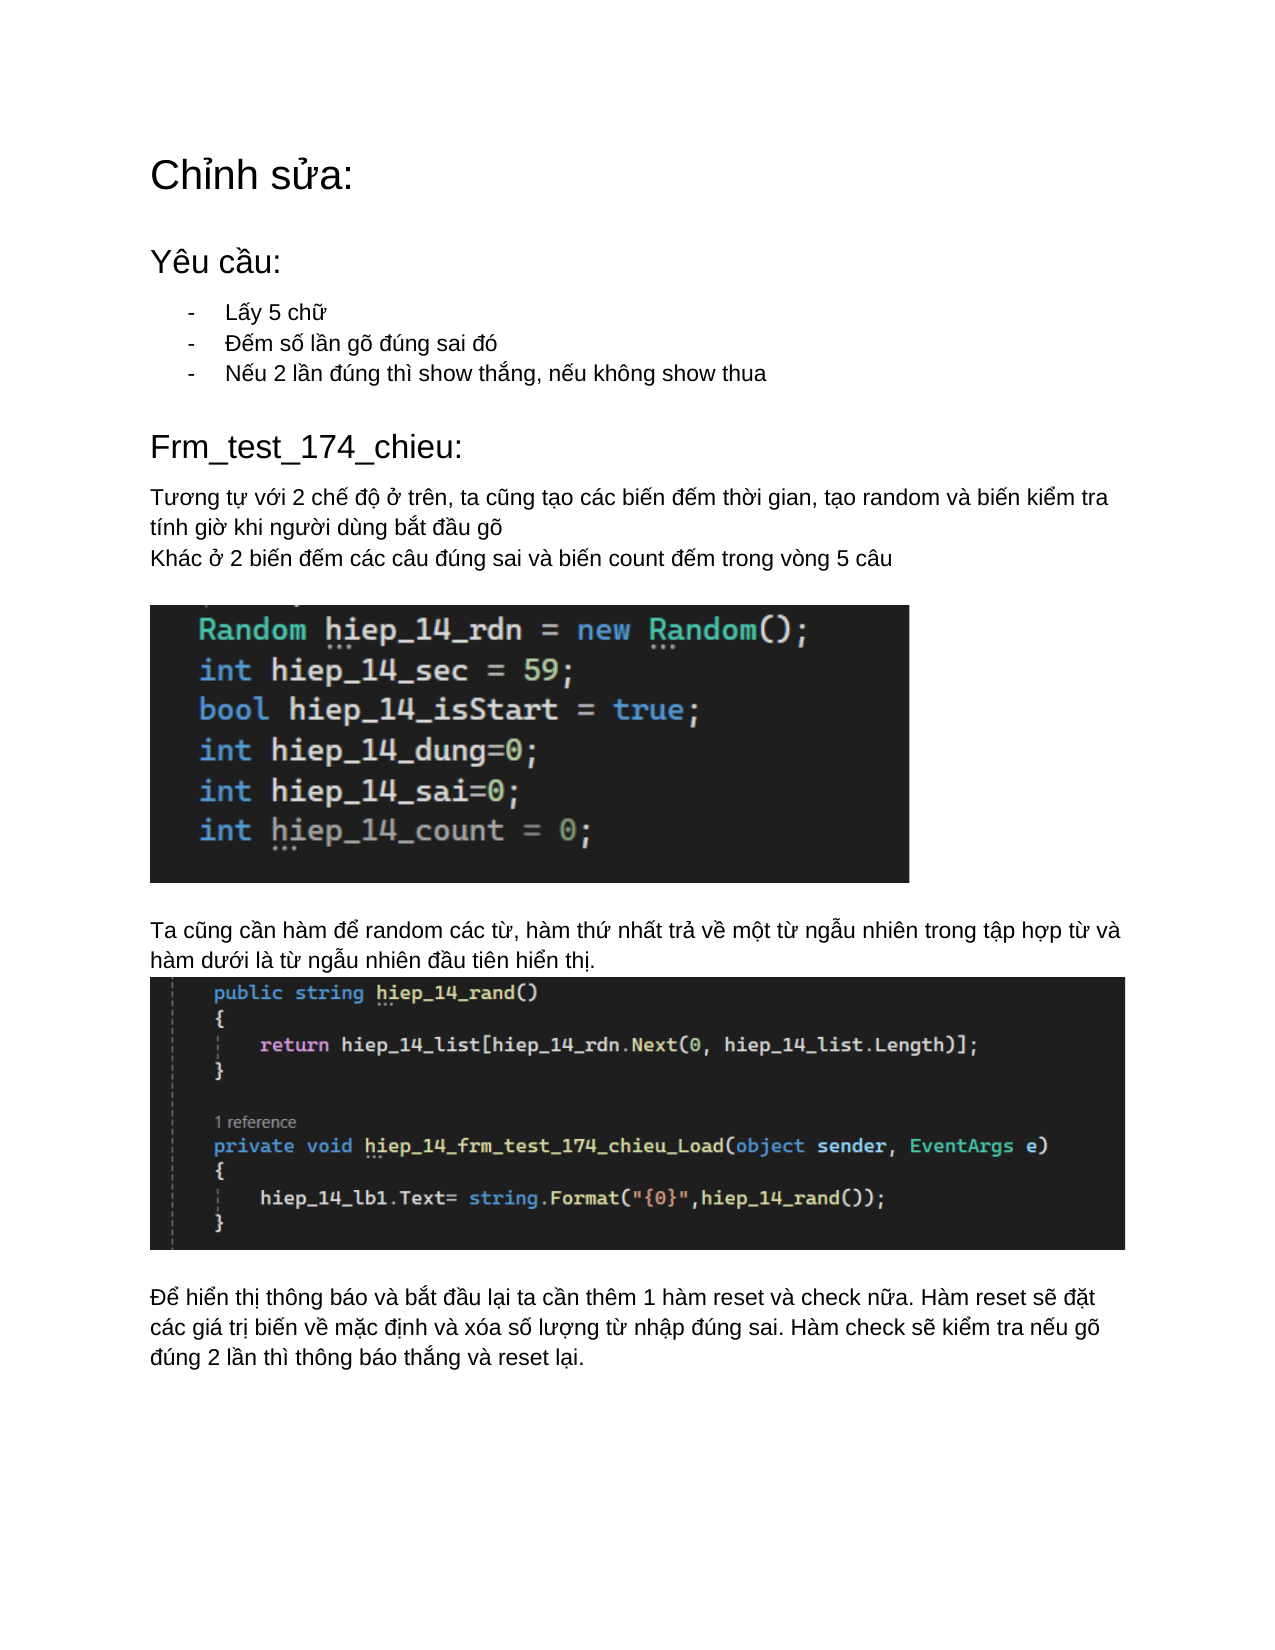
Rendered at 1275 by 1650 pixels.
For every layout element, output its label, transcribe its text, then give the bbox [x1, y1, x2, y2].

text Để hiển thị thông báo và bắt đầu lại ta cần thêm 1 hàm reset và check nữa. Hàm reset sẽ đặt các giá trị biến về mặc định và xóa số lượng từ nhập đúng sai. Hàm check sẽ kiểm tra nếu gõ đúng 2 lần thì thông báo thắng và reset lại. [150, 1284, 1125, 1371]
list Nếu 2 lần đúng thì show thắng, nếu không show thua [187, 360, 1125, 386]
picture [150, 977, 1125, 1250]
subtitle Yêu cầu: [150, 243, 1125, 281]
text Ta cũng cần hàm để random các từ, hàm thứ nhất trả về một từ ngẫu nhiên trong tập hợp từ và hàm dưới là từ ngẫu nhiên đầu tiên hiển thị. [150, 917, 1125, 974]
list Lấy 5 chữ [187, 299, 1125, 326]
subtitle Chỉnh sửa: [150, 150, 1125, 198]
subtitle Frm_test_174_chieu: [150, 427, 1125, 466]
picture [150, 605, 910, 883]
text Khác ở 2 biến đếm các câu đúng sai và biến count đếm trong vòng 5 câu [150, 544, 1125, 571]
list Đếm số lần gõ đúng sai đó [187, 329, 1125, 356]
text Tương tự với 2 chế độ ở trên, ta cũng tạo các biến đếm thời gian, tạo random và biến kiểm tra tính giờ khi người dùng bắt đầu gõ [150, 484, 1125, 541]
